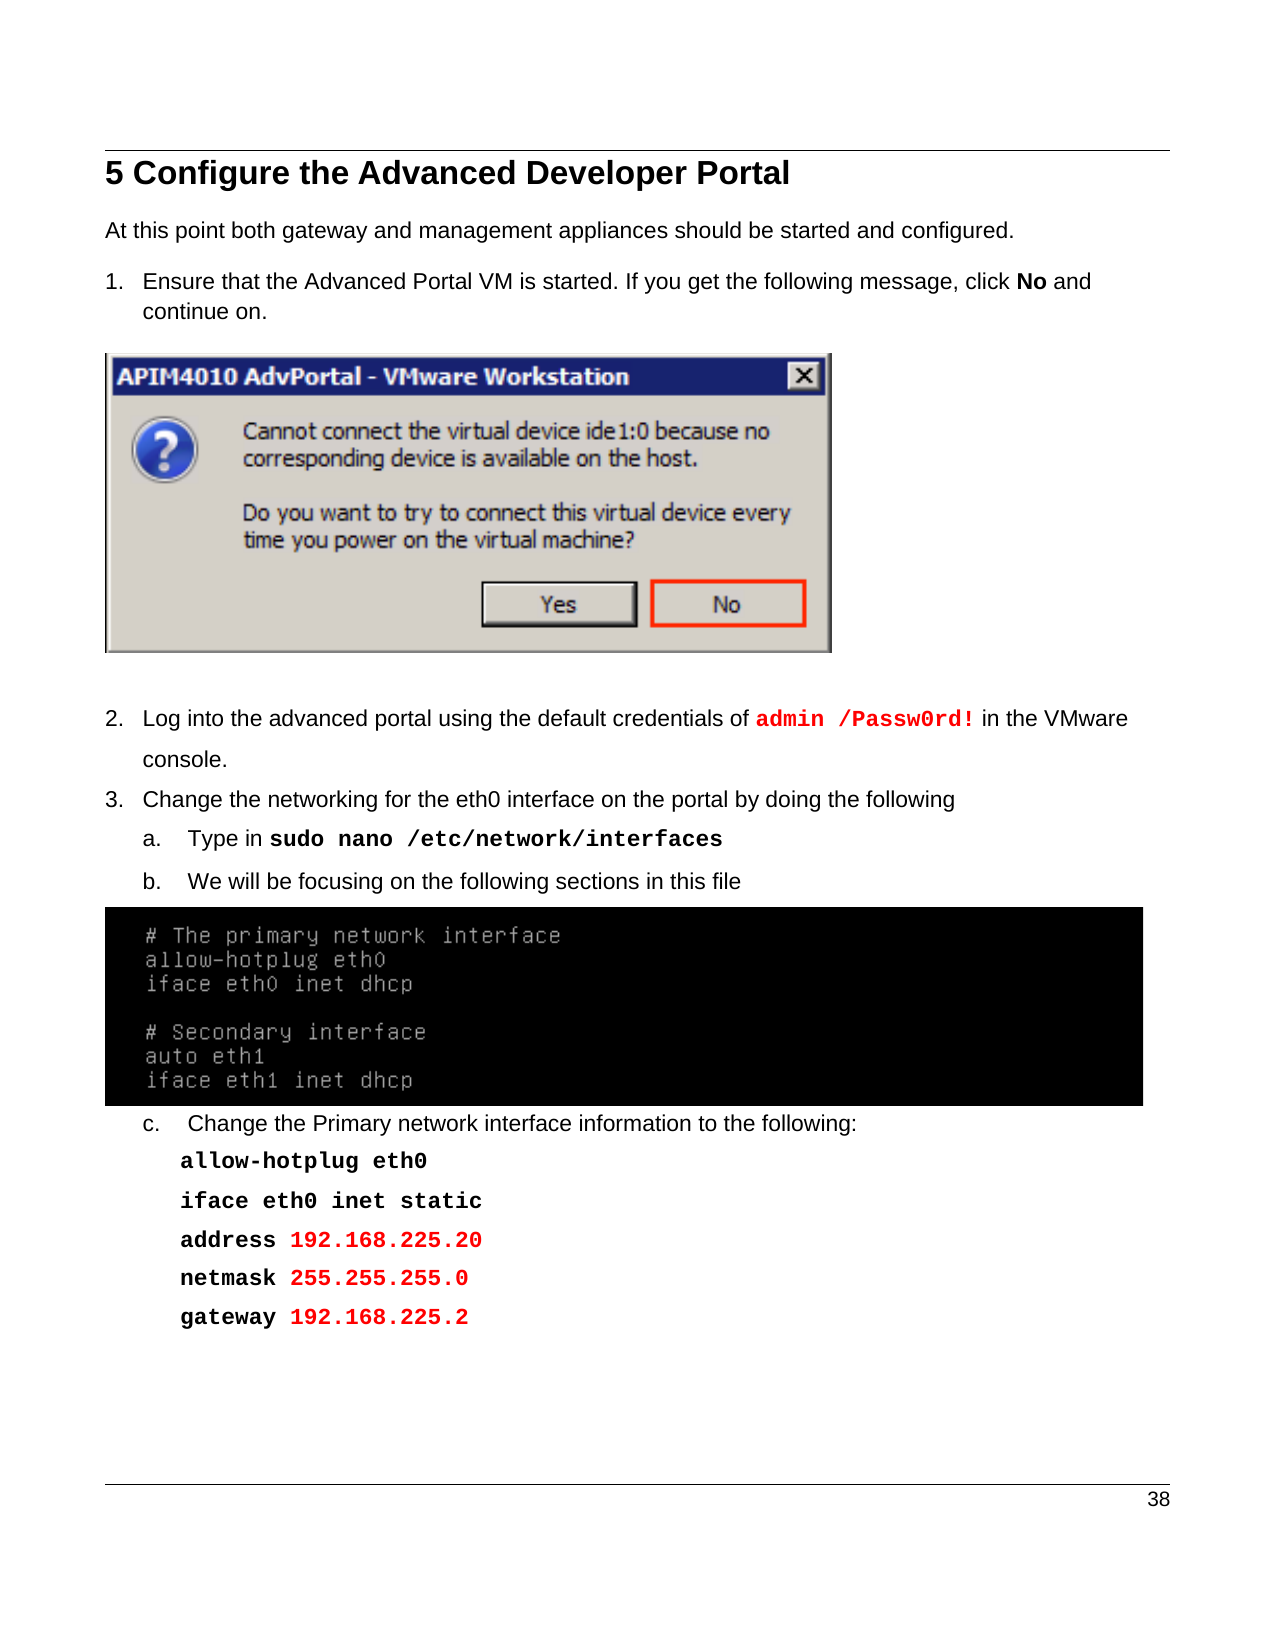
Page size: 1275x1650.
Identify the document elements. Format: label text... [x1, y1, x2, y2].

list Change the Primary network interface information to the following: [142, 1109, 1170, 1136]
list We will be focusing on the following sections in this file [142, 868, 1170, 894]
text At this point both gateway and management appliances should be started and configured. [105, 217, 1170, 243]
text address 192.168.225.20 [105, 1228, 1170, 1254]
picture [105, 353, 832, 653]
list Ensure that the Advanced Portal VM is started. If you get the following message, click No and continue on. [105, 268, 1170, 324]
list Type in sudo nano /etc/network/interfaces [142, 825, 1170, 854]
text gateway 192.168.225.2 [105, 1306, 1170, 1332]
list Log into the advanced portal using the default credentials of admin /Passw0rd! in the VMware console. [105, 705, 1170, 773]
text netmask 255.255.255.0 [105, 1267, 1170, 1293]
text allow-hotplug eth0 [105, 1149, 1170, 1175]
list Change the networking for the eth0 interface on the portal by doing the following [105, 786, 1170, 812]
subtitle 5 Configure the Advanced Developer Portal [105, 151, 1170, 192]
picture [105, 907, 1144, 1106]
text iface eth0 inet static [105, 1189, 1170, 1215]
